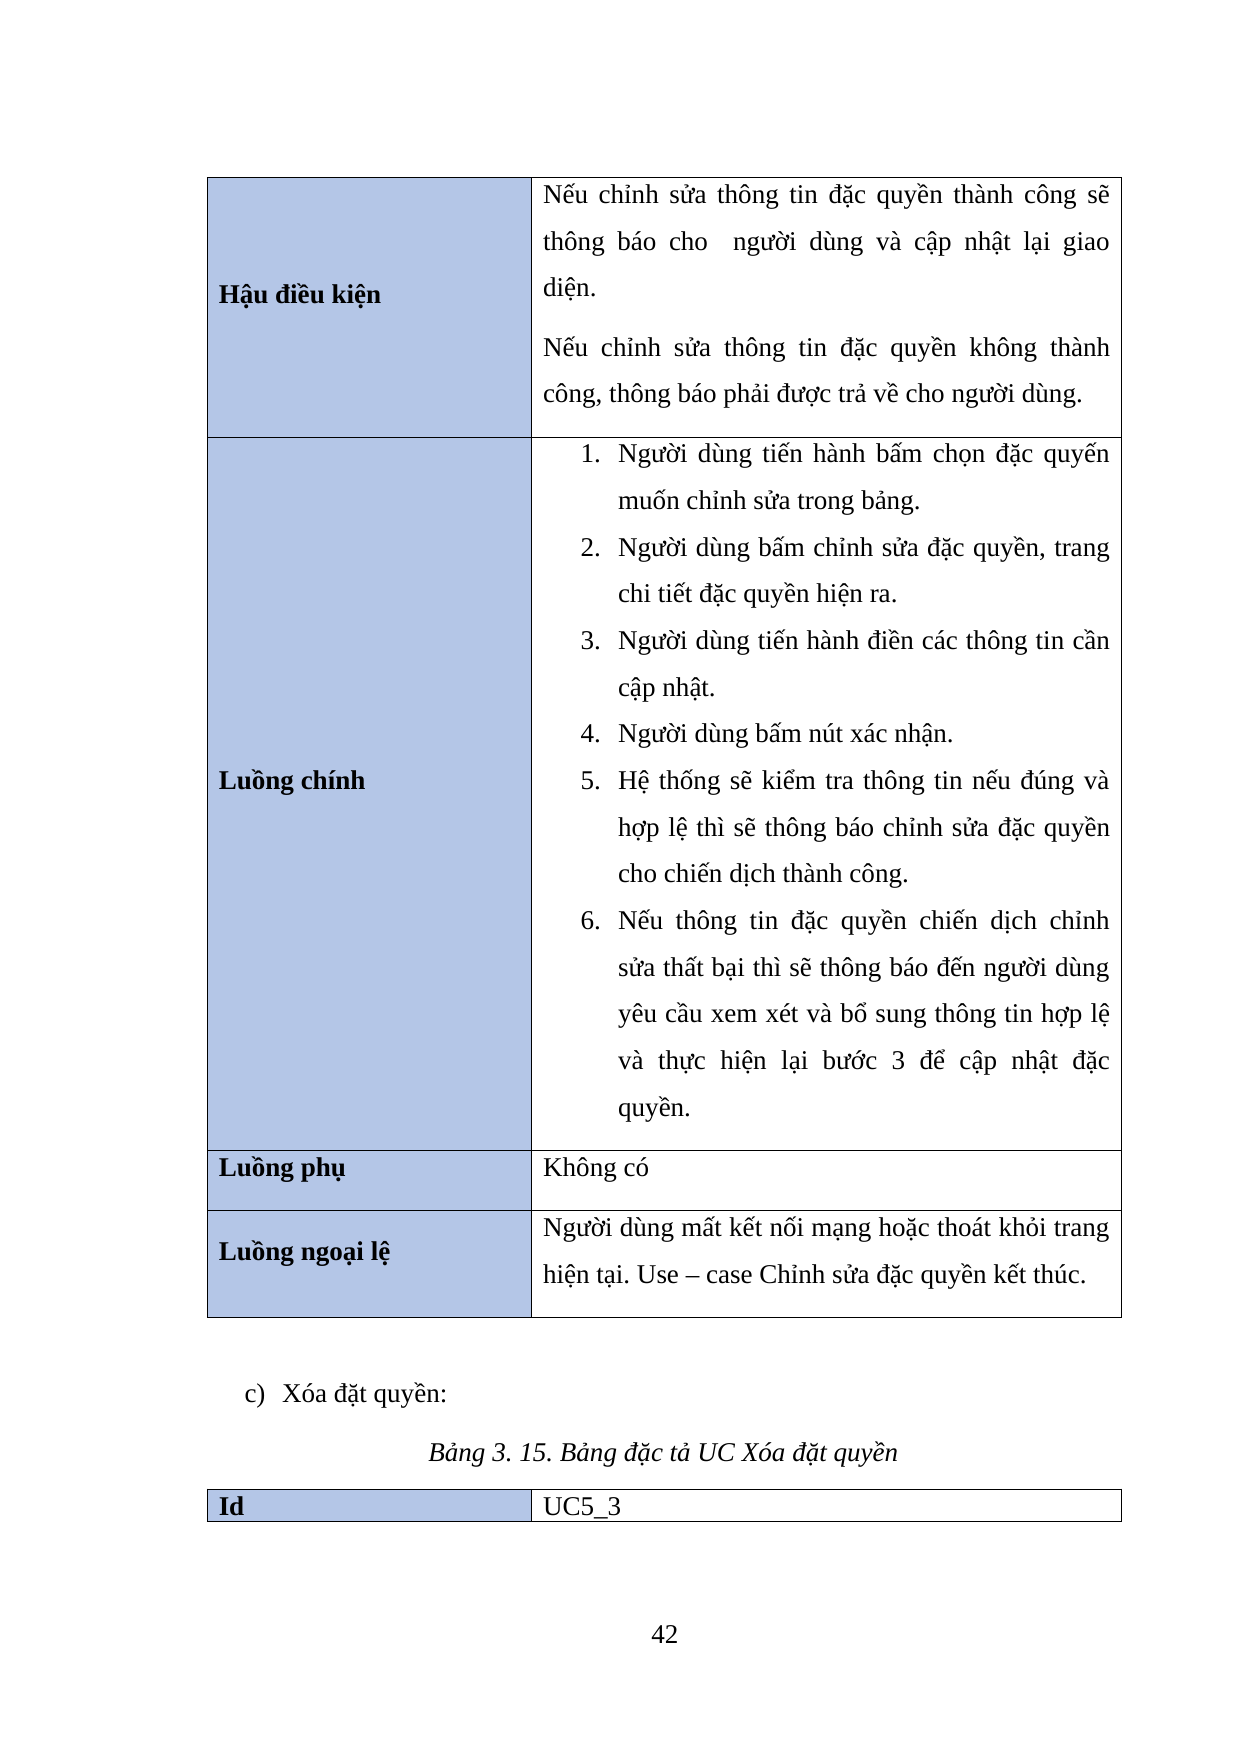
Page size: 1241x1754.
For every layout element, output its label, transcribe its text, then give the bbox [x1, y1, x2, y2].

table_header Id [208, 1490, 531, 1521]
table_cell Người dùng tiến hành bấm chọn đặc quyến muốn chỉnh sửa trong bảng. Người dùng bấm chỉnh sửa đặc quyền, trang chi tiết đặc quyền hiện ra. Người dùng tiến hành điền các thông tin cần cập nhật. Người dùng bấm nút xác nhận. Hệ thống sẽ kiểm tra thông tin nếu đúng và hợp lệ thì sẽ thông báo chỉnh sửa đặc quyền cho chiến dịch thành công. Nếu thông tin đặc quyền chiến dịch chỉnh sửa thất bại thì sẽ thông báo đến người dùng yêu cầu xem xét và bổ sung thông tin hợp lệ và thực hiện lại bước 3 để cập nhật đặc quyền. [532, 438, 1121, 1150]
table_cell Người dùng mất kết nối mạng hoặc thoát khỏi trang hiện tại. Use – case Chỉnh sửa đặc quyền kết thúc. [532, 1211, 1121, 1317]
table_cell Luồng chính [208, 438, 531, 1150]
text Bảng 3. 15. Bảng đặc tả UC Xóa đặt quyền [207, 1437, 1122, 1468]
table_header UC5_3 [532, 1490, 1121, 1521]
table_cell Nếu chỉnh sửa thông tin đặc quyền thành công sẽ thông báo cho người dùng và cập nhật lại giao diện. Nếu chỉnh sửa thông tin đặc quyền không thành công, thông báo phải được trả về cho người dùng. [532, 178, 1121, 437]
table_cell Luồng phụ [208, 1151, 531, 1210]
table_cell Hậu điều kiện [208, 178, 531, 437]
table_cell Không có [532, 1151, 1121, 1210]
list Xóa đặt quyền: [244, 1377, 1122, 1408]
table_cell Luồng ngoại lệ [208, 1211, 531, 1317]
